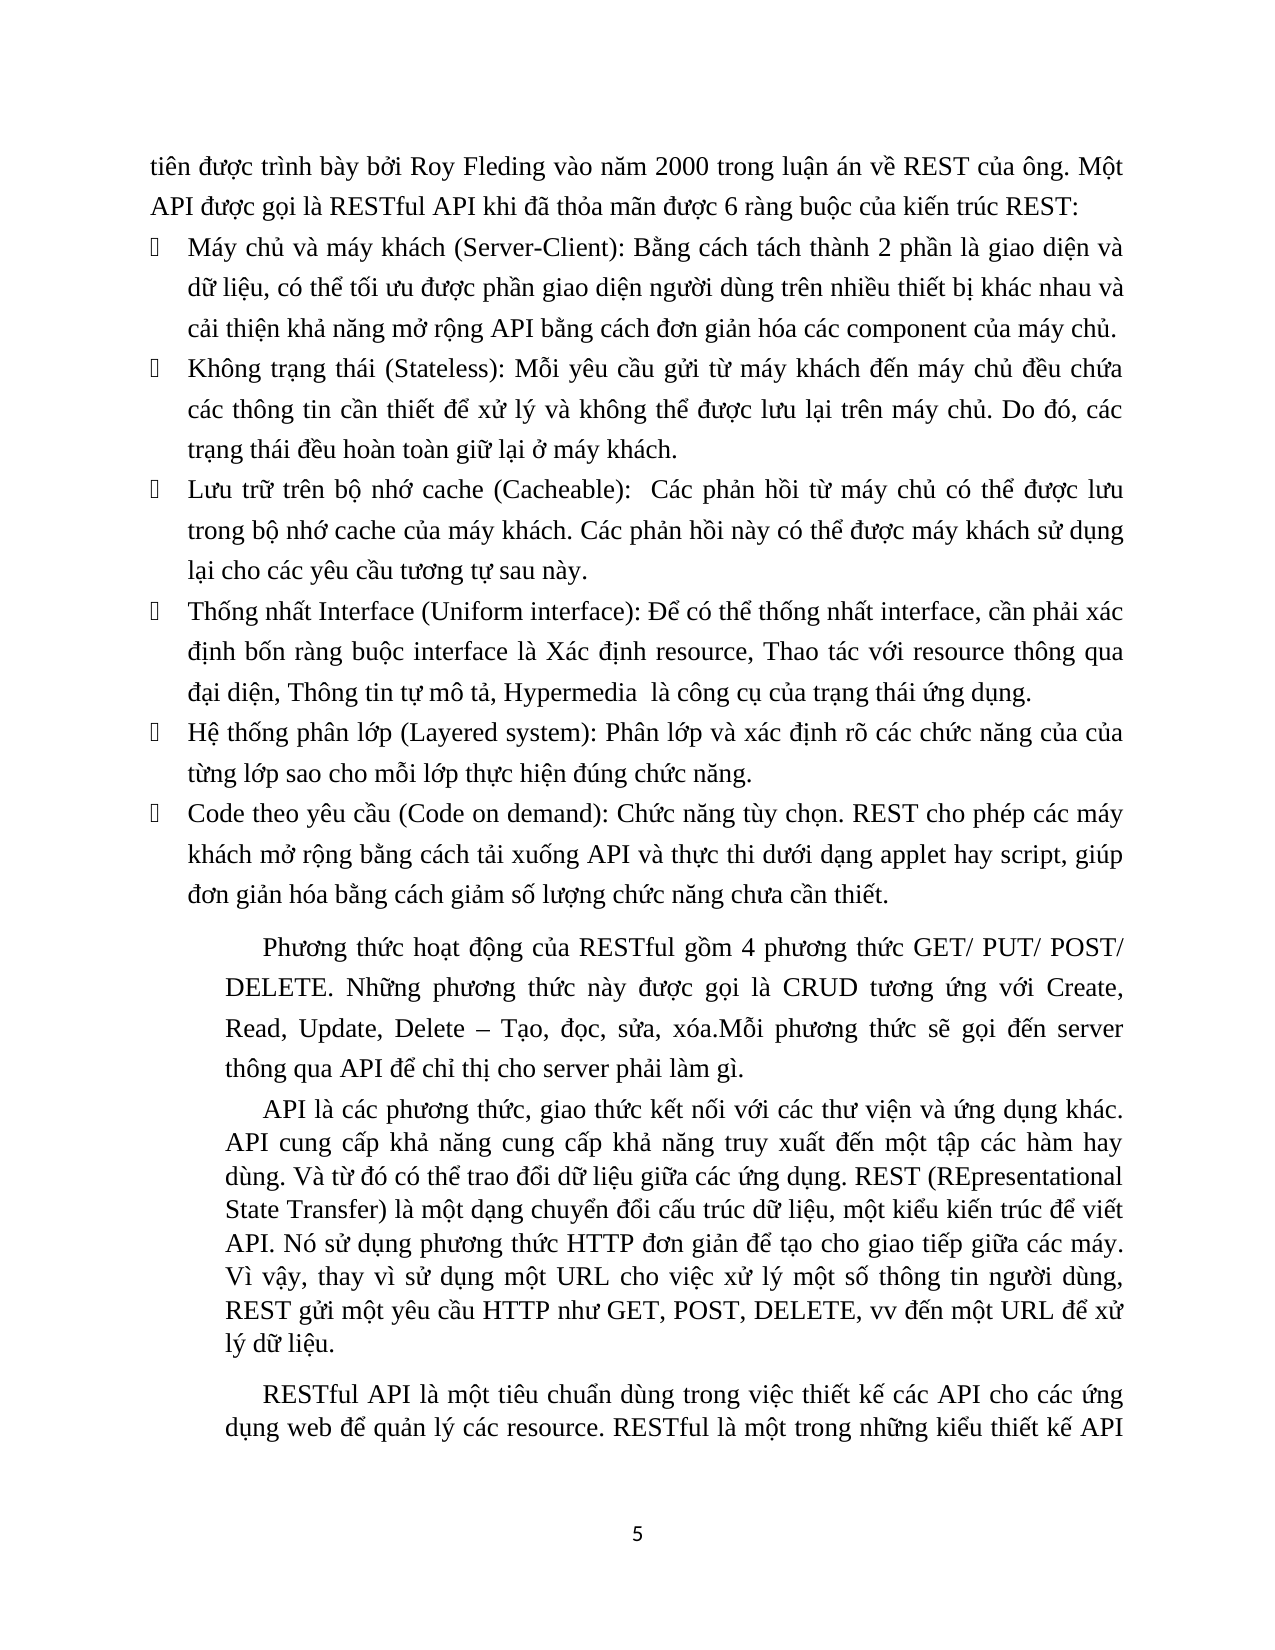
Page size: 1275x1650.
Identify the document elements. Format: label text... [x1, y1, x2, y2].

list Hệ thống phân lớp (Layered system): Phân lớp và xác định rõ các chức năng của của từng lớp sao cho mỗi lớp thực hiện đúng chức năng. [150, 716, 1125, 788]
text Phương thức hoạt động của RESTful gồm 4 phương thức GET/ PUT/ POST/ DELETE. Những phương thức này được gọi là CRUD tương ứng với Create, Read, Update, Delete – Tạo, đọc, sửa, xóa.Mỗi phương thức sẽ gọi đến server thông qua API để chỉ thị cho server phải làm gì. [225, 931, 1125, 1083]
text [225, 1378, 1125, 1411]
list Không trạng thái (Stateless): Mỗi yêu cầu gửi từ máy khách đến máy chủ đều chứa các thông tin cần thiết để xử lý và không thể được lưu lại trên máy chủ. Do đó, các trạng thái đều hoàn toàn giữ lại ở máy khách. [150, 352, 1125, 464]
list Thống nhất Interface (Uniform interface): Để có thể thống nhất interface, cần phải xác định bốn ràng buộc interface là Xác định resource, Thao tác với resource thông qua đại diện, Thông tin tự mô tả, Hypermedia là công cụ của trạng thái ứng dụng. [150, 595, 1125, 707]
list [150, 150, 1125, 222]
list Code theo yêu cầu (Code on demand): Chức năng tùy chọn. REST cho phép các máy khách mở rộng bằng cách tải xuống API và thực thi dưới dạng applet hay script, giúp đơn giản hóa bằng cách giảm số lượng chức năng chưa cần thiết. [150, 797, 1125, 909]
list Lưu trữ trên bộ nhớ cache (Cacheable): Các phản hồi từ máy chủ có thể được lưu trong bộ nhớ cache của máy khách. Các phản hồi này có thể được máy khách sử dụng lại cho các yêu cầu tương tự sau này. [150, 473, 1125, 586]
list Máy chủ và máy khách (Server-Client): Bằng cách tách thành 2 phần là giao diện và dữ liệu, có thể tối ưu được phần giao diện người dùng trên nhiều thiết bị khác nhau và cải thiện khả năng mở rộng API bằng cách đơn giản hóa các component của máy chủ. [150, 231, 1125, 343]
